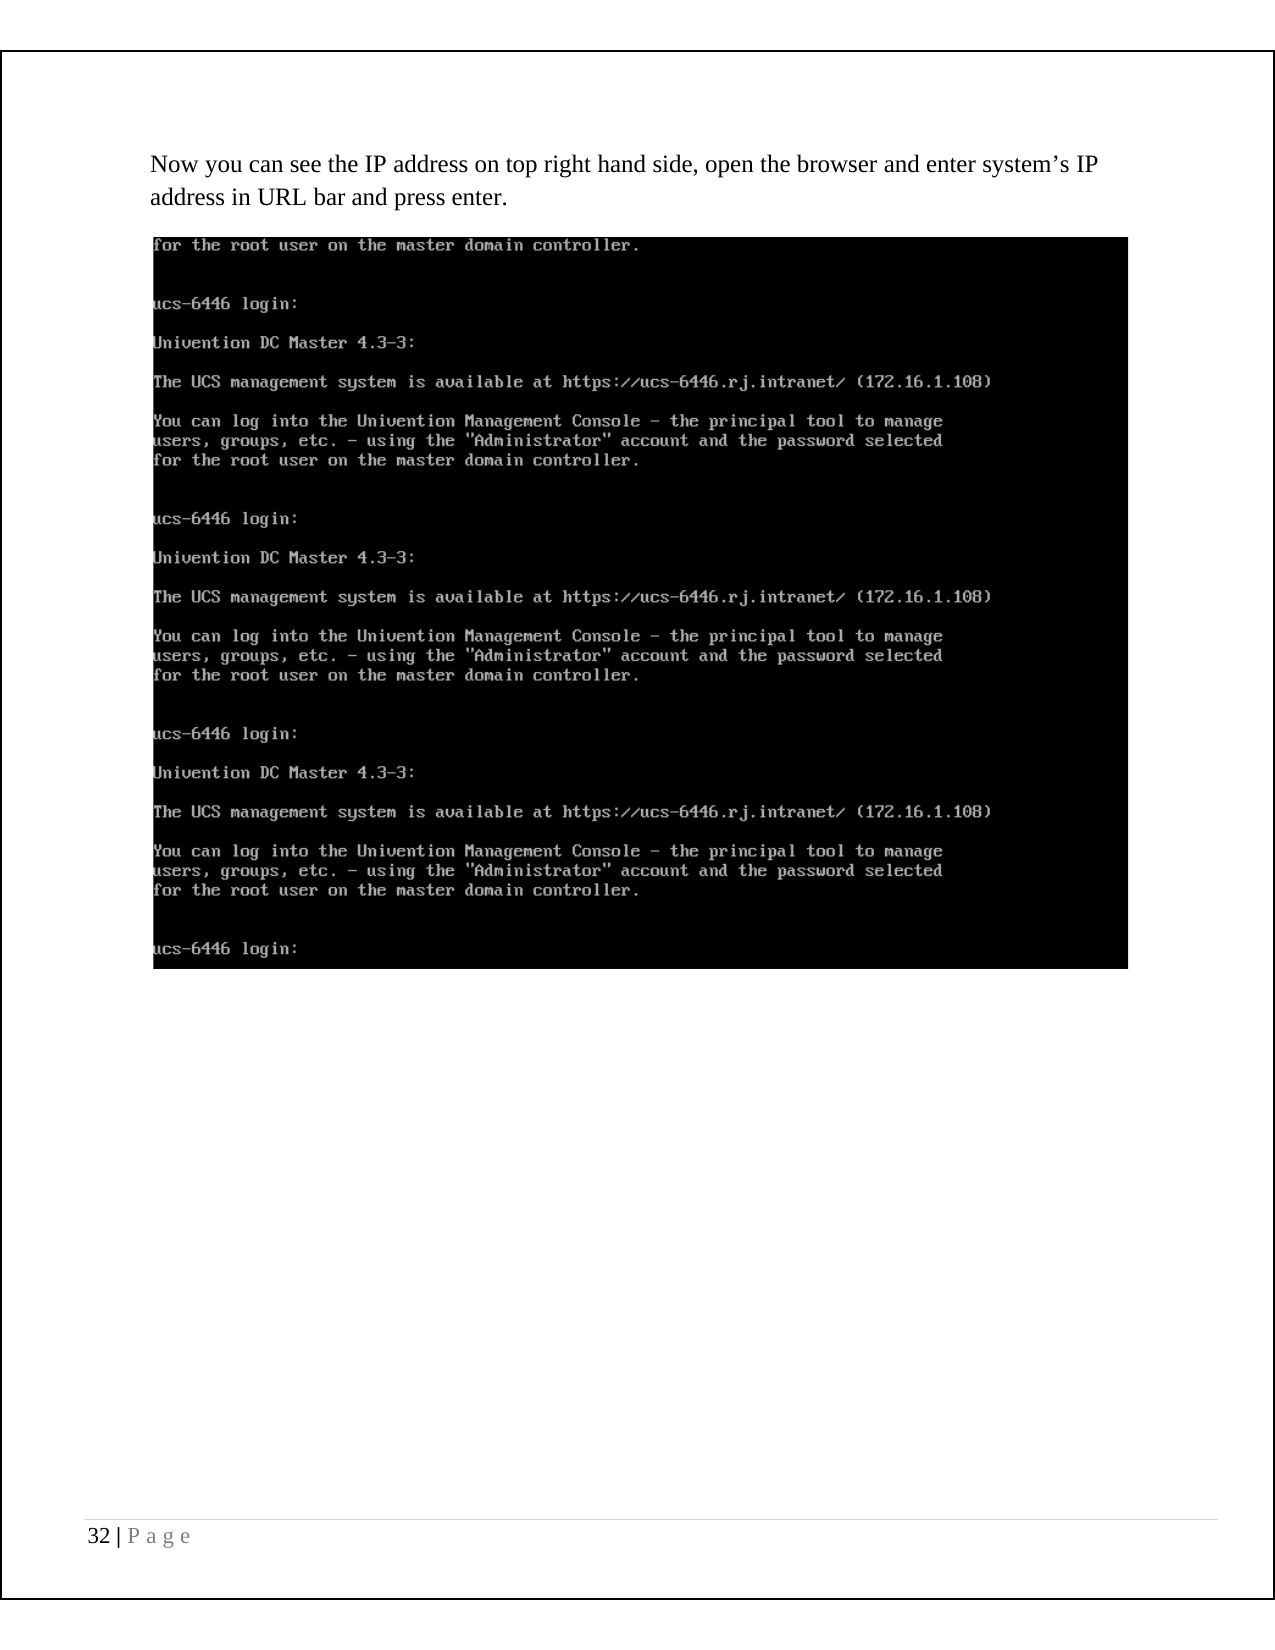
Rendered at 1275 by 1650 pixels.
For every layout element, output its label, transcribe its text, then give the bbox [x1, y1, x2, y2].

text Now you can see the IP address on top right hand side, open the browser and enter system’s IP [150, 149, 1273, 178]
picture [153, 237, 1129, 969]
text address in URL bar and press enter. [150, 182, 1273, 211]
